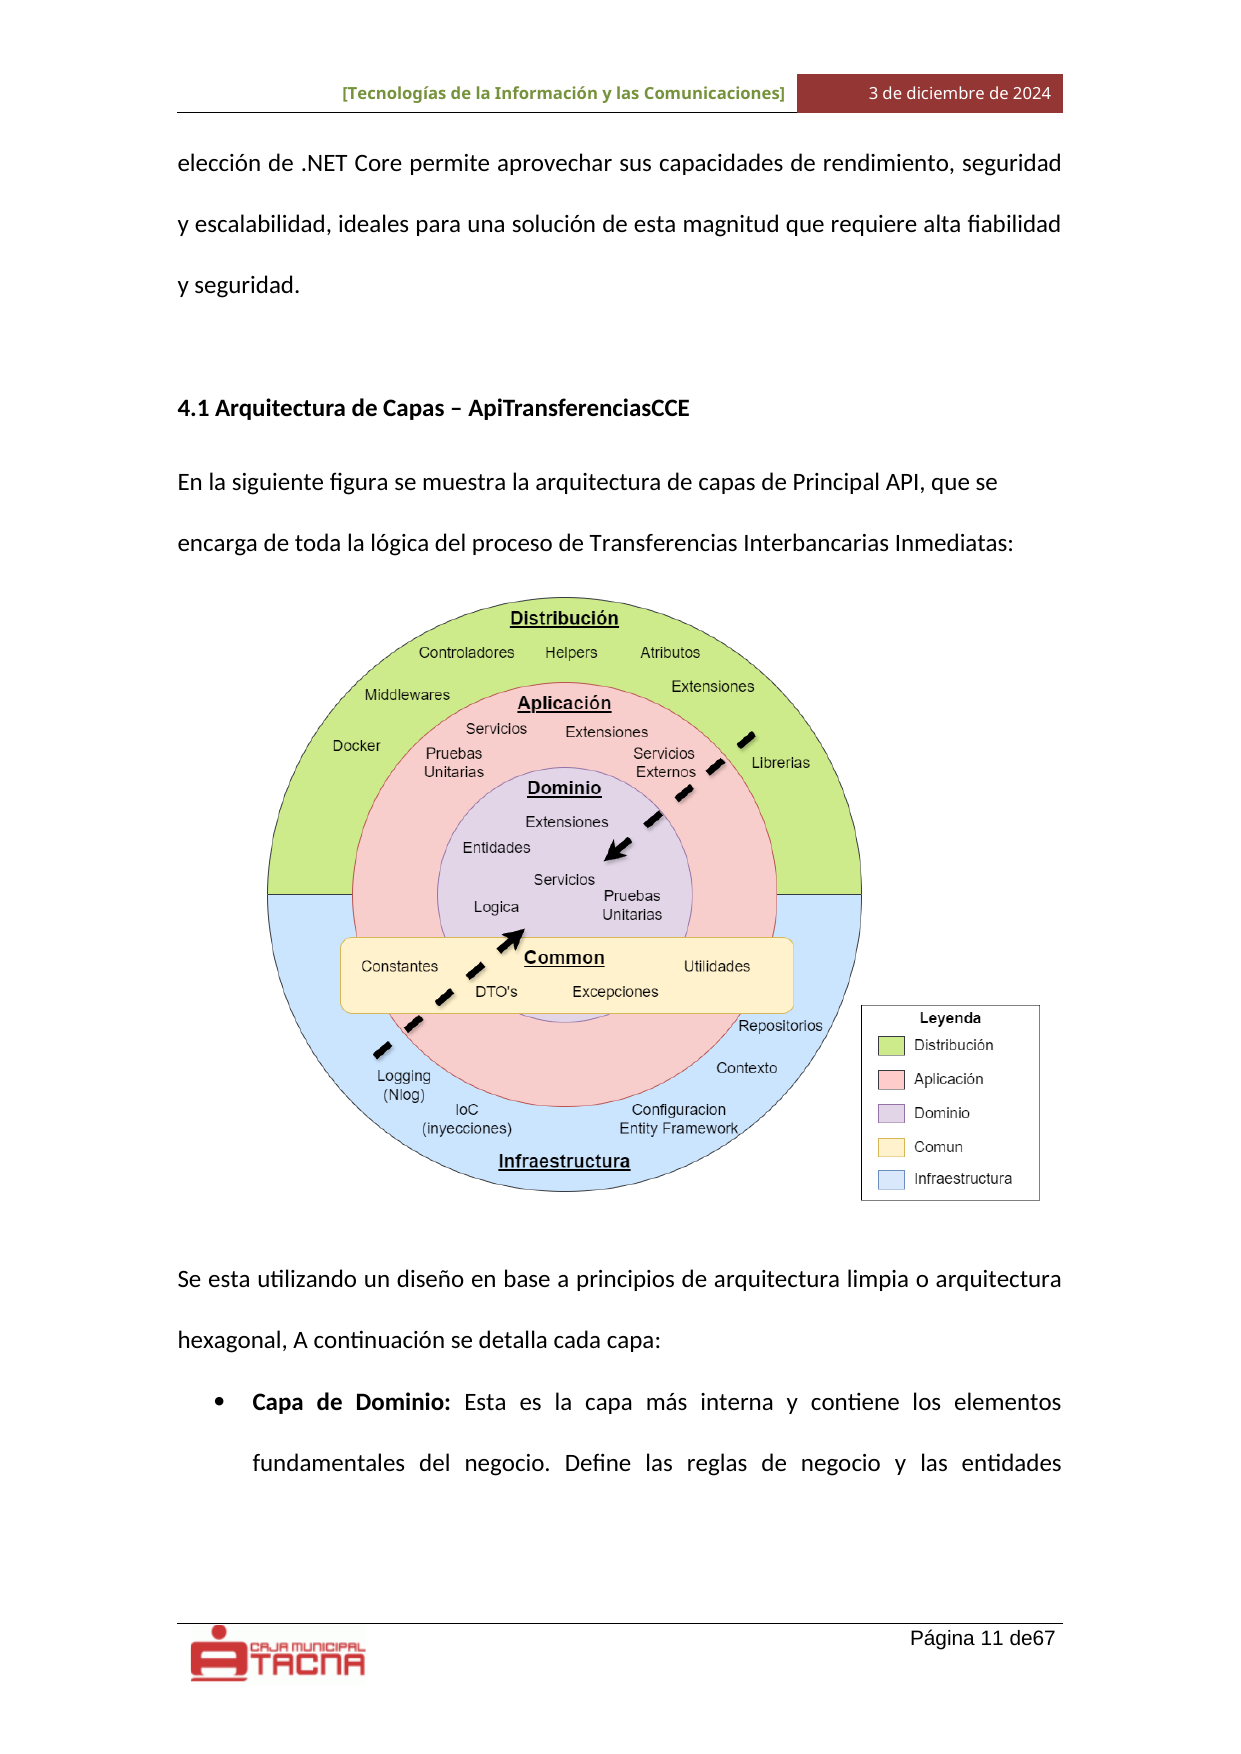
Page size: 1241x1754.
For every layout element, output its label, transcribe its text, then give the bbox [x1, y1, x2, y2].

picture [267, 597, 1040, 1201]
picture [190, 1625, 366, 1685]
text En la siguiente figura se muestra la arquitectura de capas de Principal API, que se encarga de toda la lógica del proceso de Transferencias Interbancarias Inmediatas: [177, 466, 1063, 557]
subtitle 4.1 Arquitectura de Capas – ApiTransferenciasCCE [177, 392, 1063, 422]
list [215, 1386, 1063, 1477]
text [177, 148, 1063, 300]
